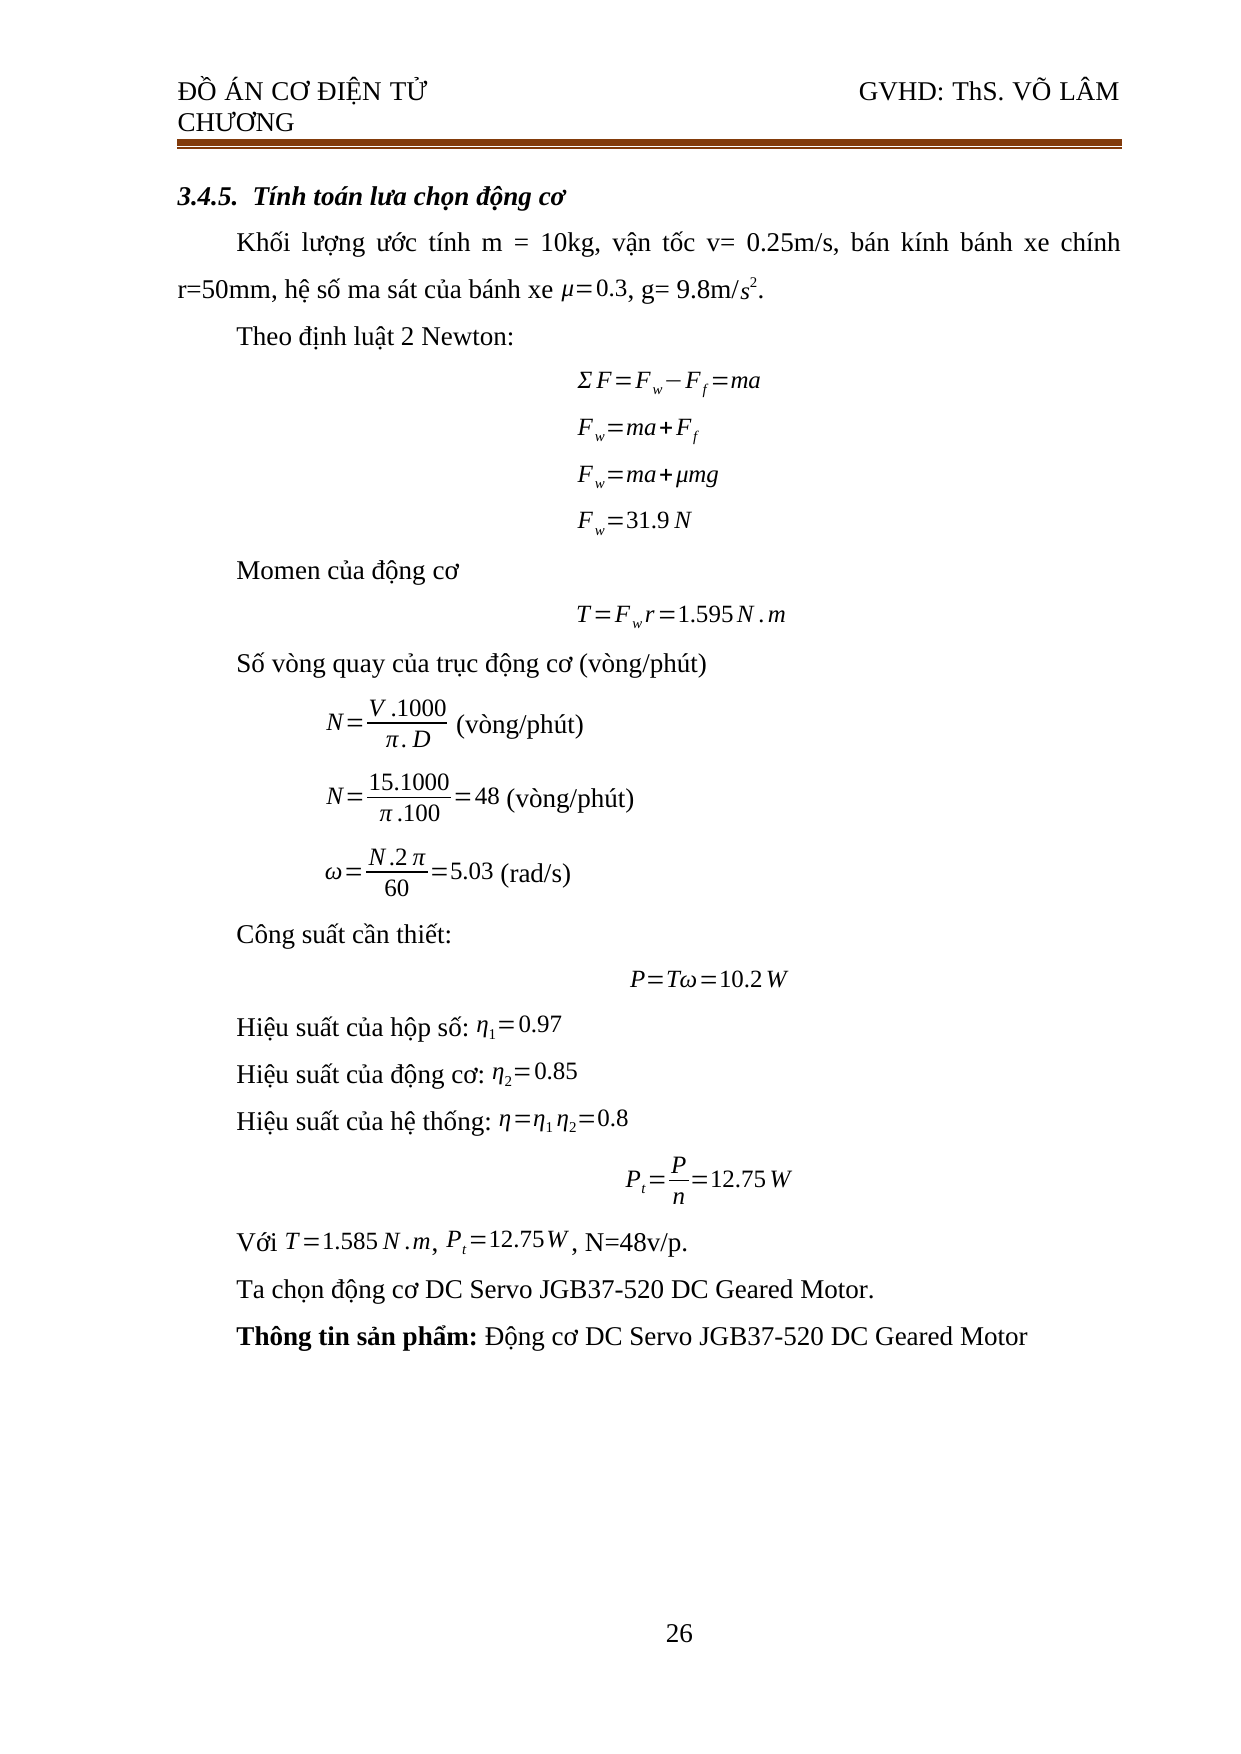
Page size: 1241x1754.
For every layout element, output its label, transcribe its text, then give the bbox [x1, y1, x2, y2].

text Công suất cần thiết: [177, 918, 1122, 949]
text Với , , N=48v/p. [177, 1226, 1122, 1257]
text Số vòng quay của trục động cơ (vòng/phút) [177, 648, 1122, 679]
text Theo định luật 2 Newton: [177, 320, 1122, 351]
text Thông tin sản phẩm: Động cơ DC Servo JGB37-520 DC Geared Motor [177, 1320, 1122, 1351]
subtitle Tính toán lưa chọn động cơ [177, 180, 1122, 211]
text Hiệu suất của hộp số: [177, 1011, 1122, 1042]
text Hiệu suất của hệ thống: [177, 1105, 1122, 1136]
text Hiệu suất của động cơ: [177, 1058, 1122, 1089]
text Momen của động cơ [177, 554, 1122, 585]
text Ta chọn động cơ DC Servo JGB37-520 DC Geared Motor. [177, 1273, 1122, 1304]
text Khối lượng ước tính m = 10kg, vận tốc v= 0.25m/s, bán kính bánh xe chính r=50mm, hệ số ma sát của bánh xe , g= 9.8m/. [177, 227, 1122, 304]
text (vòng/phút) [266, 769, 1093, 828]
text (vòng/phút) [266, 694, 1093, 753]
text (rad/s) [266, 843, 1093, 902]
